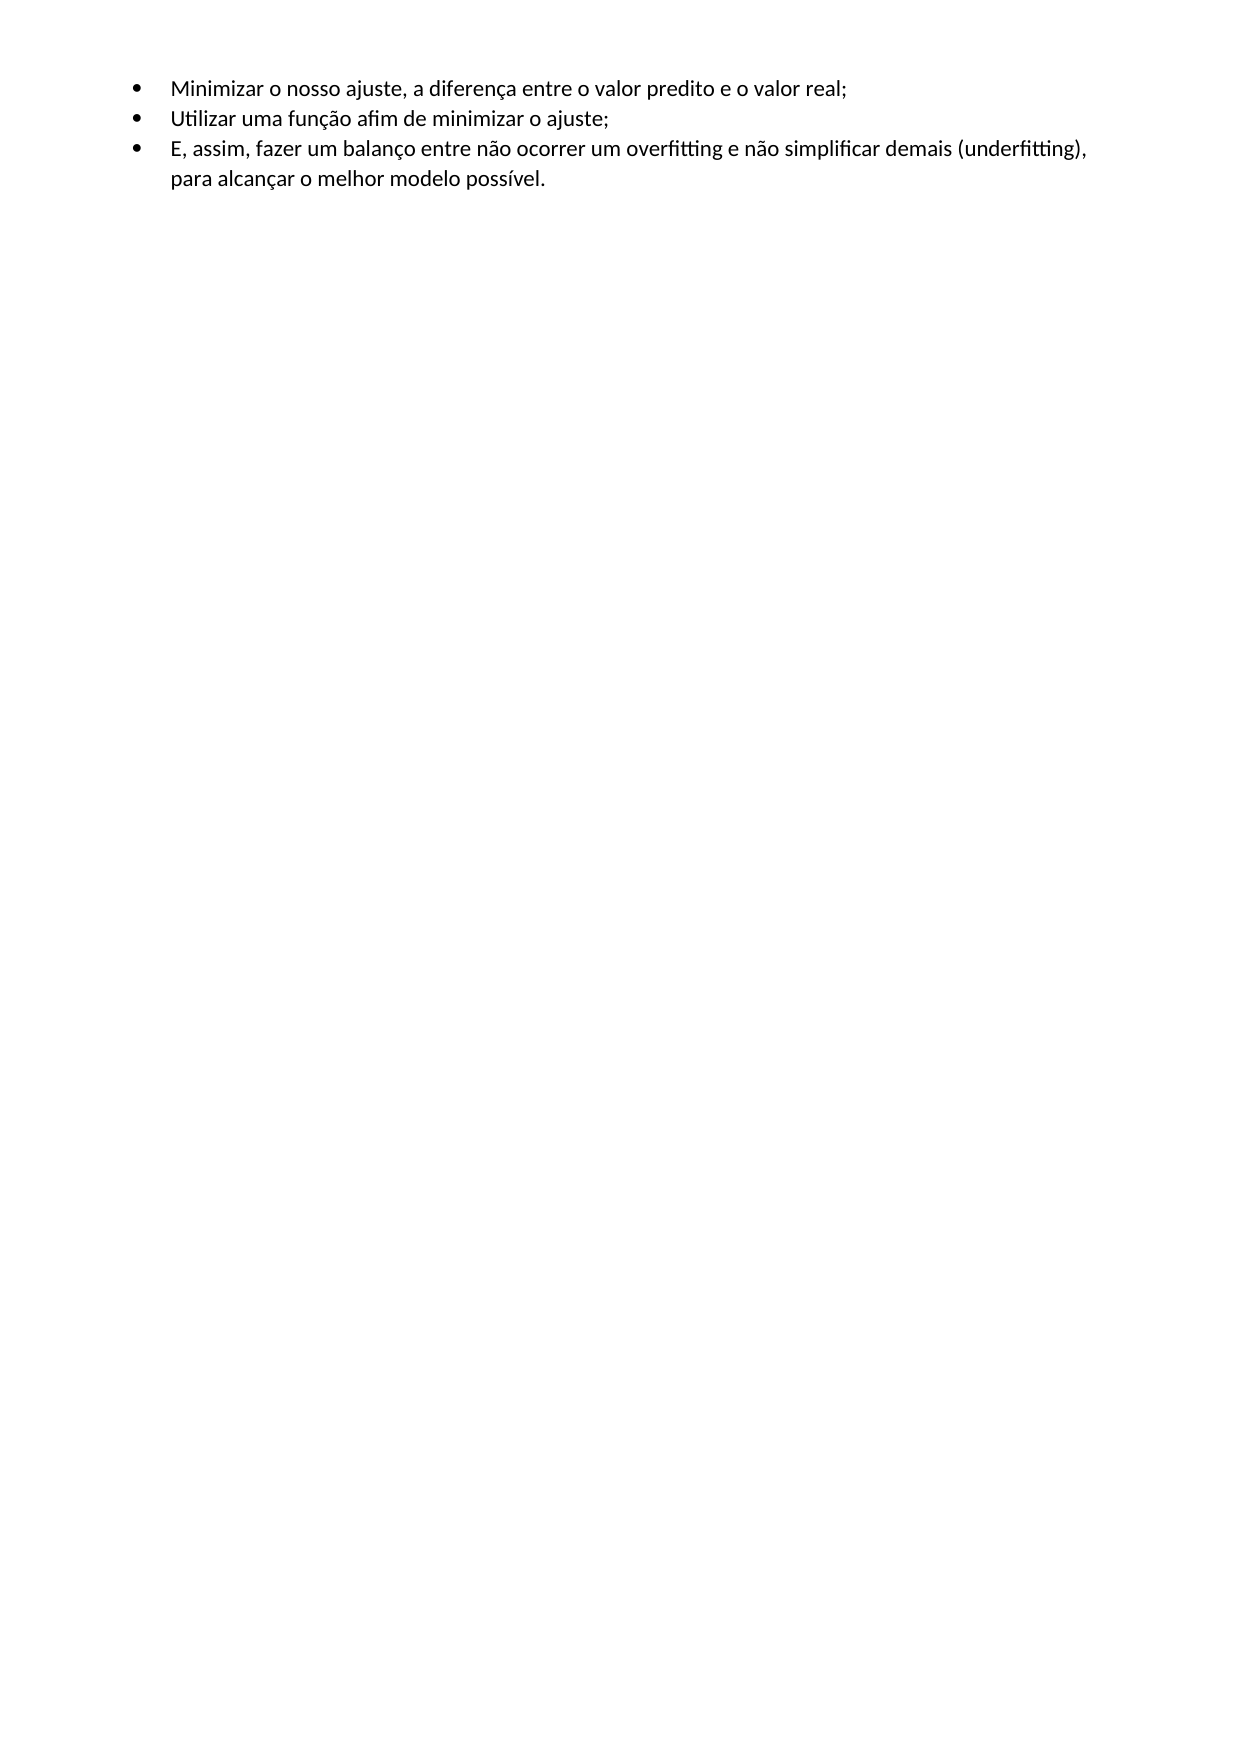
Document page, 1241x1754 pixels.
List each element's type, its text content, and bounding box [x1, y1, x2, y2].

list E, assim, fazer um balanço entre não ocorrer um overfitting e não simplificar demais (underfitting), para alcançar o melhor modelo possível. [133, 134, 1093, 192]
list Minimizar o nosso ajuste, a diferença entre o valor predito e o valor real; [133, 74, 1093, 102]
list Utilizar uma função afim de minimizar o ajuste; [133, 104, 1093, 132]
